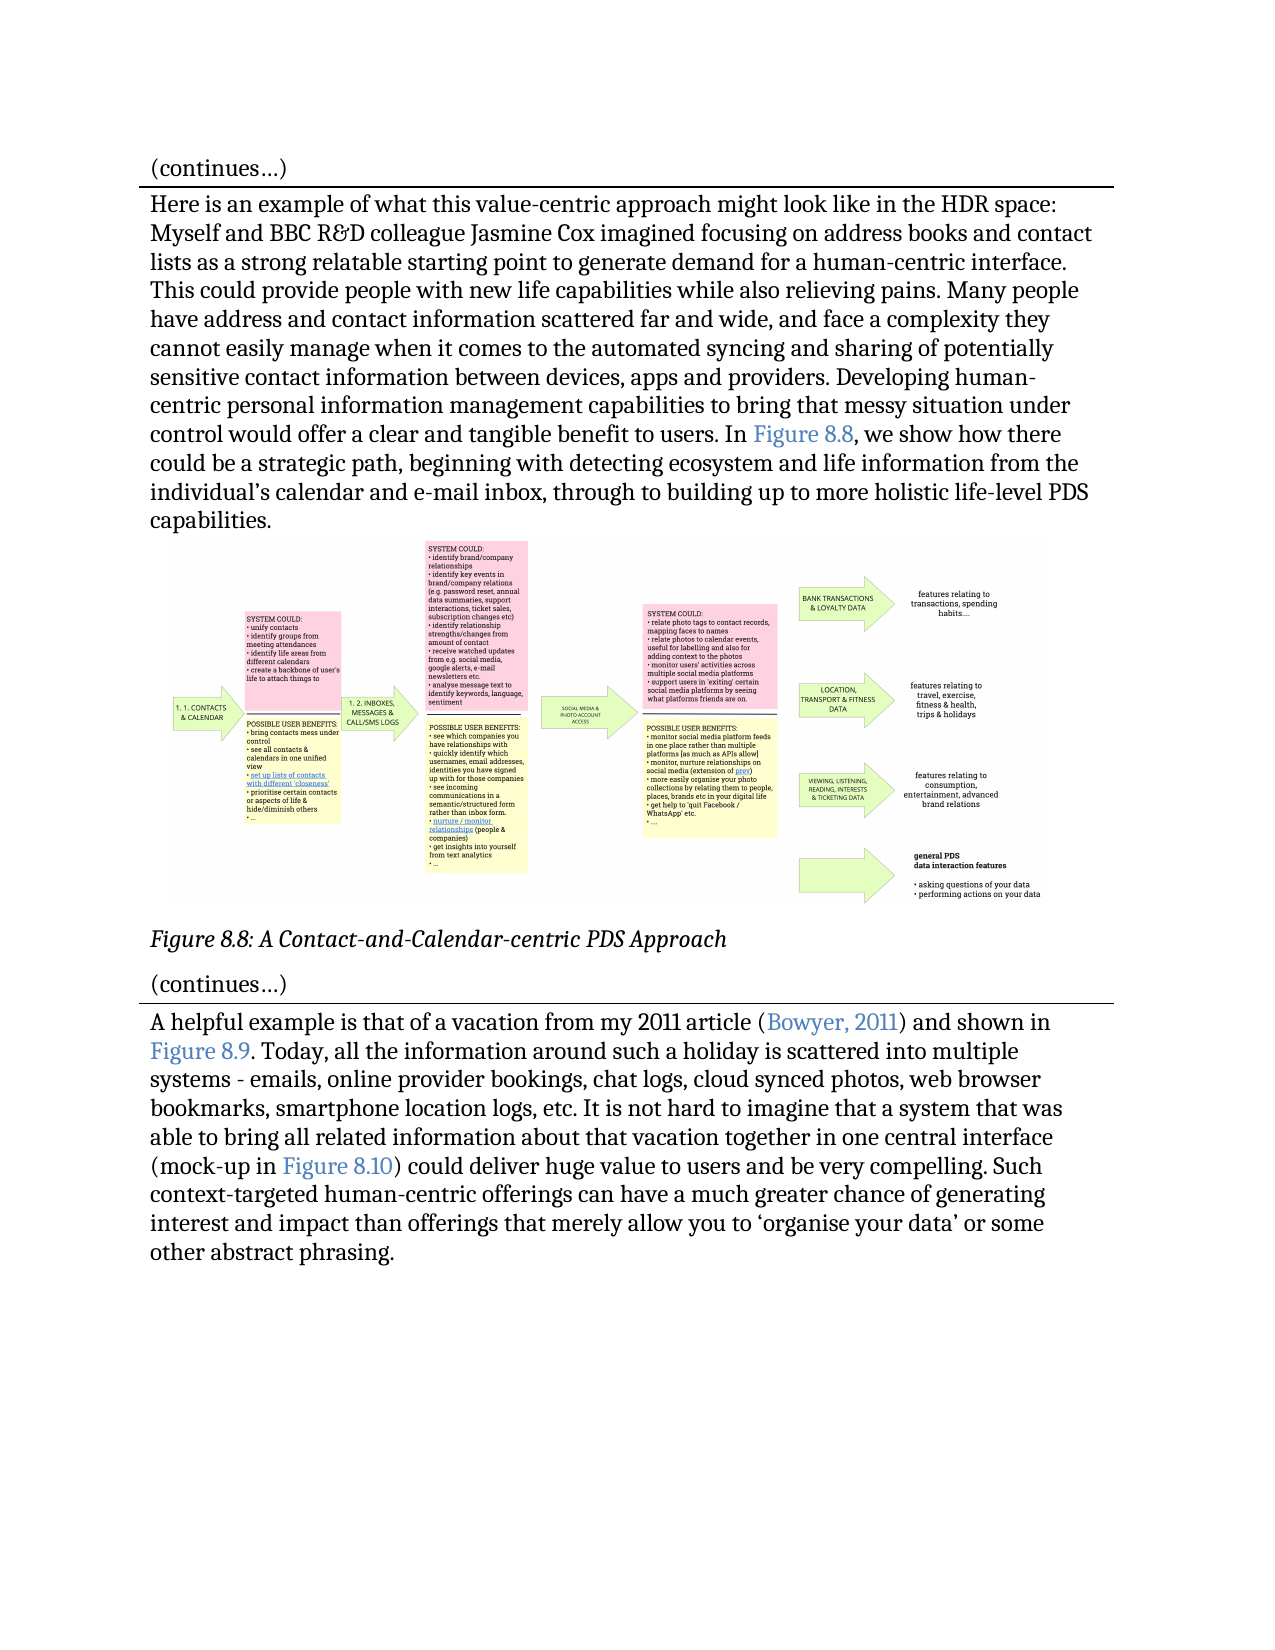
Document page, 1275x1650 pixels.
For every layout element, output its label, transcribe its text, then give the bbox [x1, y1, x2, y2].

table_cell Here is an example of what this value-centric approach might look like in the HDR space: Myself and BBC R&D colleague Jasmine Cox imagined focusing on address books and contact lists as a strong relatable starting point to generate demand for a human-centric interface. This could provide people with new life capabilities while also relieving pains. Many people have address and contact information scattered far and wide, and face a complexity they cannot easily manage when it comes to the automated syncing and sharing of potentially sensitive contact information between devices, apps and providers. Developing human-centric personal information management capabilities to bring that messy situation under control would offer a clear and tangible benefit to users. In Figure 8.8, we show how there could be a strategic path, beginning with detecting ecosystem and life information from the individual’s calendar and e-mail inbox, through to building up to more holistic life-level PDS capabilities. [139, 188, 1114, 539]
table_header (continues…) [139, 150, 1114, 186]
table_header (continues…) [139, 966, 1114, 1003]
picture [168, 538, 1044, 905]
text Figure 8.8: A Contact-and-Calendar-centric PDS Approach [150, 925, 1125, 954]
table_cell A helpful example is that of a vacation from my 2011 article (Bowyer, 2011) and shown in Figure 8.9. Today, all the information around such a holiday is scattered into multiple systems - emails, online provider bookings, chat logs, cloud synced photos, web browser bookmarks, smartphone location logs, etc. It is not hard to imagine that a system that was able to bring all related information about that vacation together in one central interface (mock-up in Figure 8.10) could deliver huge value to users and be very compelling. Such context-targeted human-centric offerings can have a much greater chance of generating interest and impact than offerings that merely allow you to ‘organise your data’ or some other abstract phrasing. [139, 1004, 1114, 1270]
